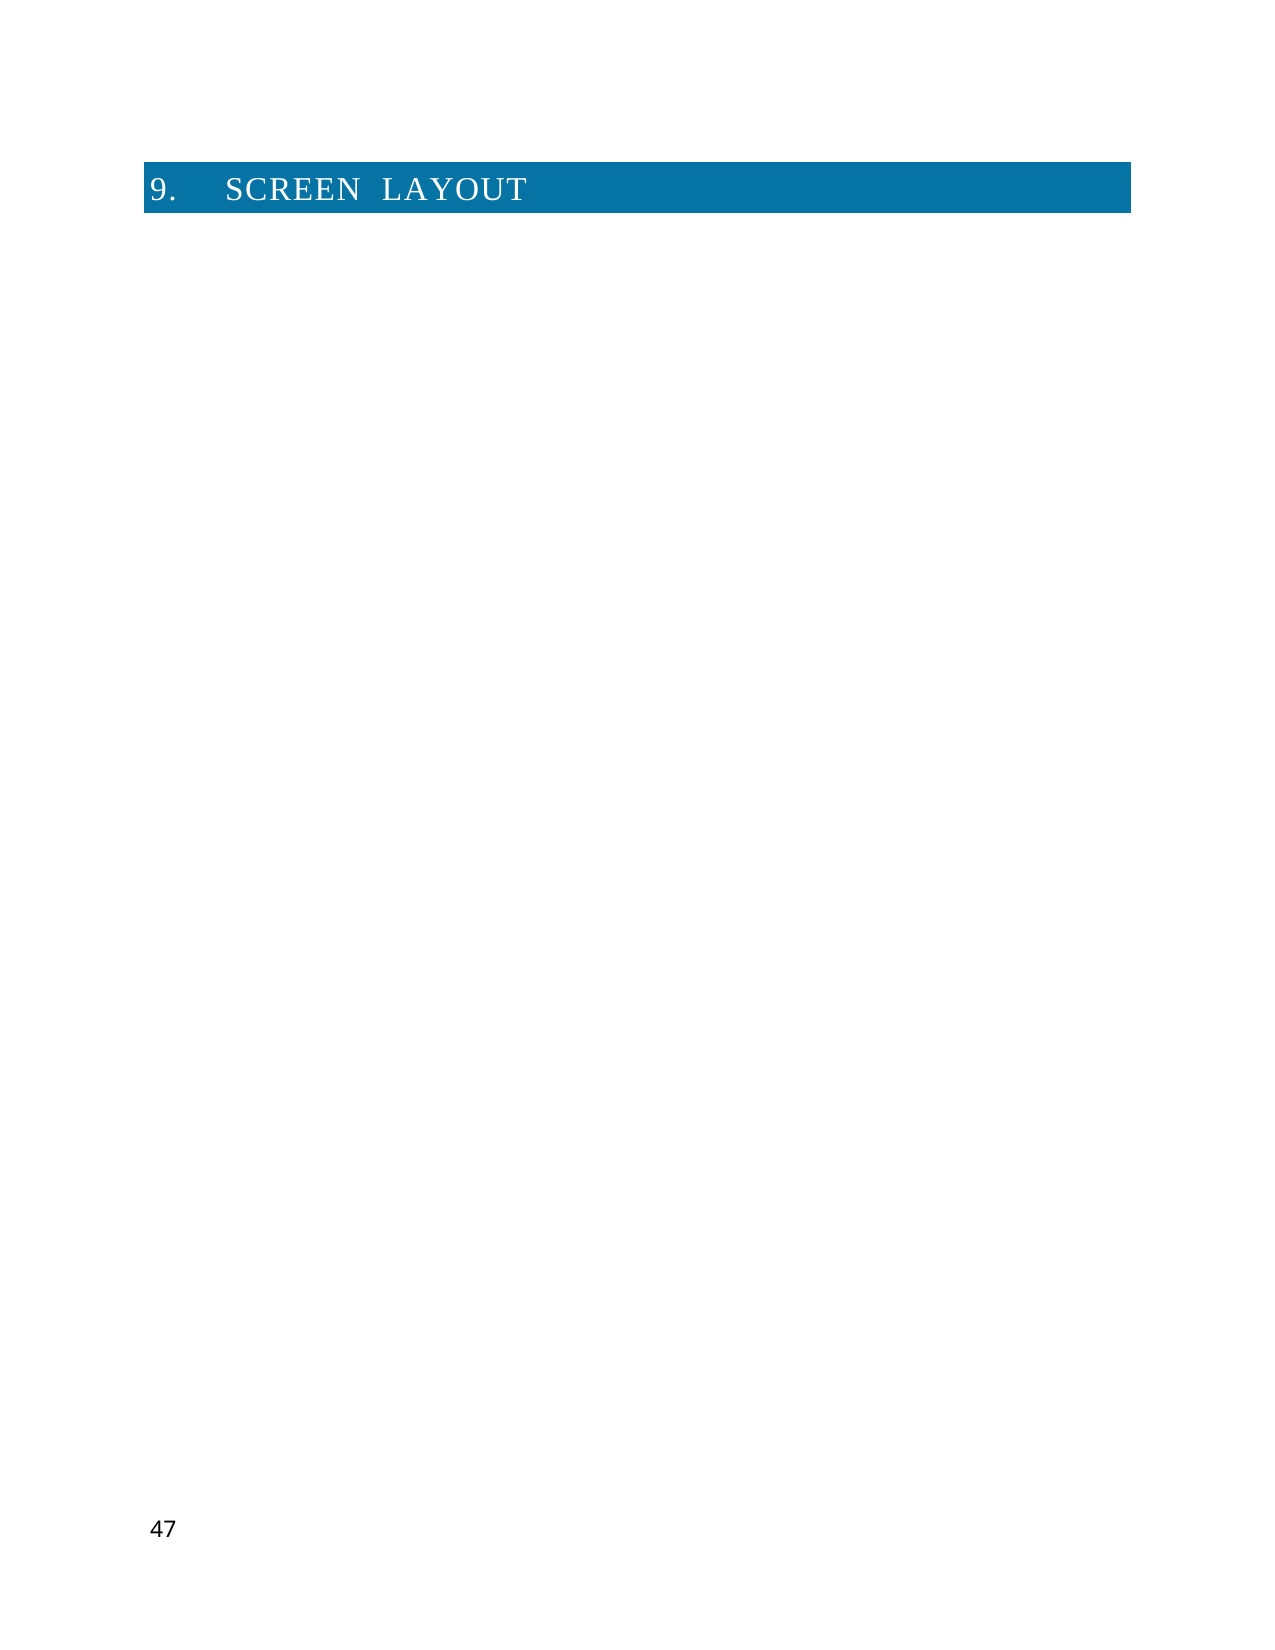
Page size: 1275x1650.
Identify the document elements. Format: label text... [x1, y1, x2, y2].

subtitle 9. screen layout [150, 169, 1125, 207]
